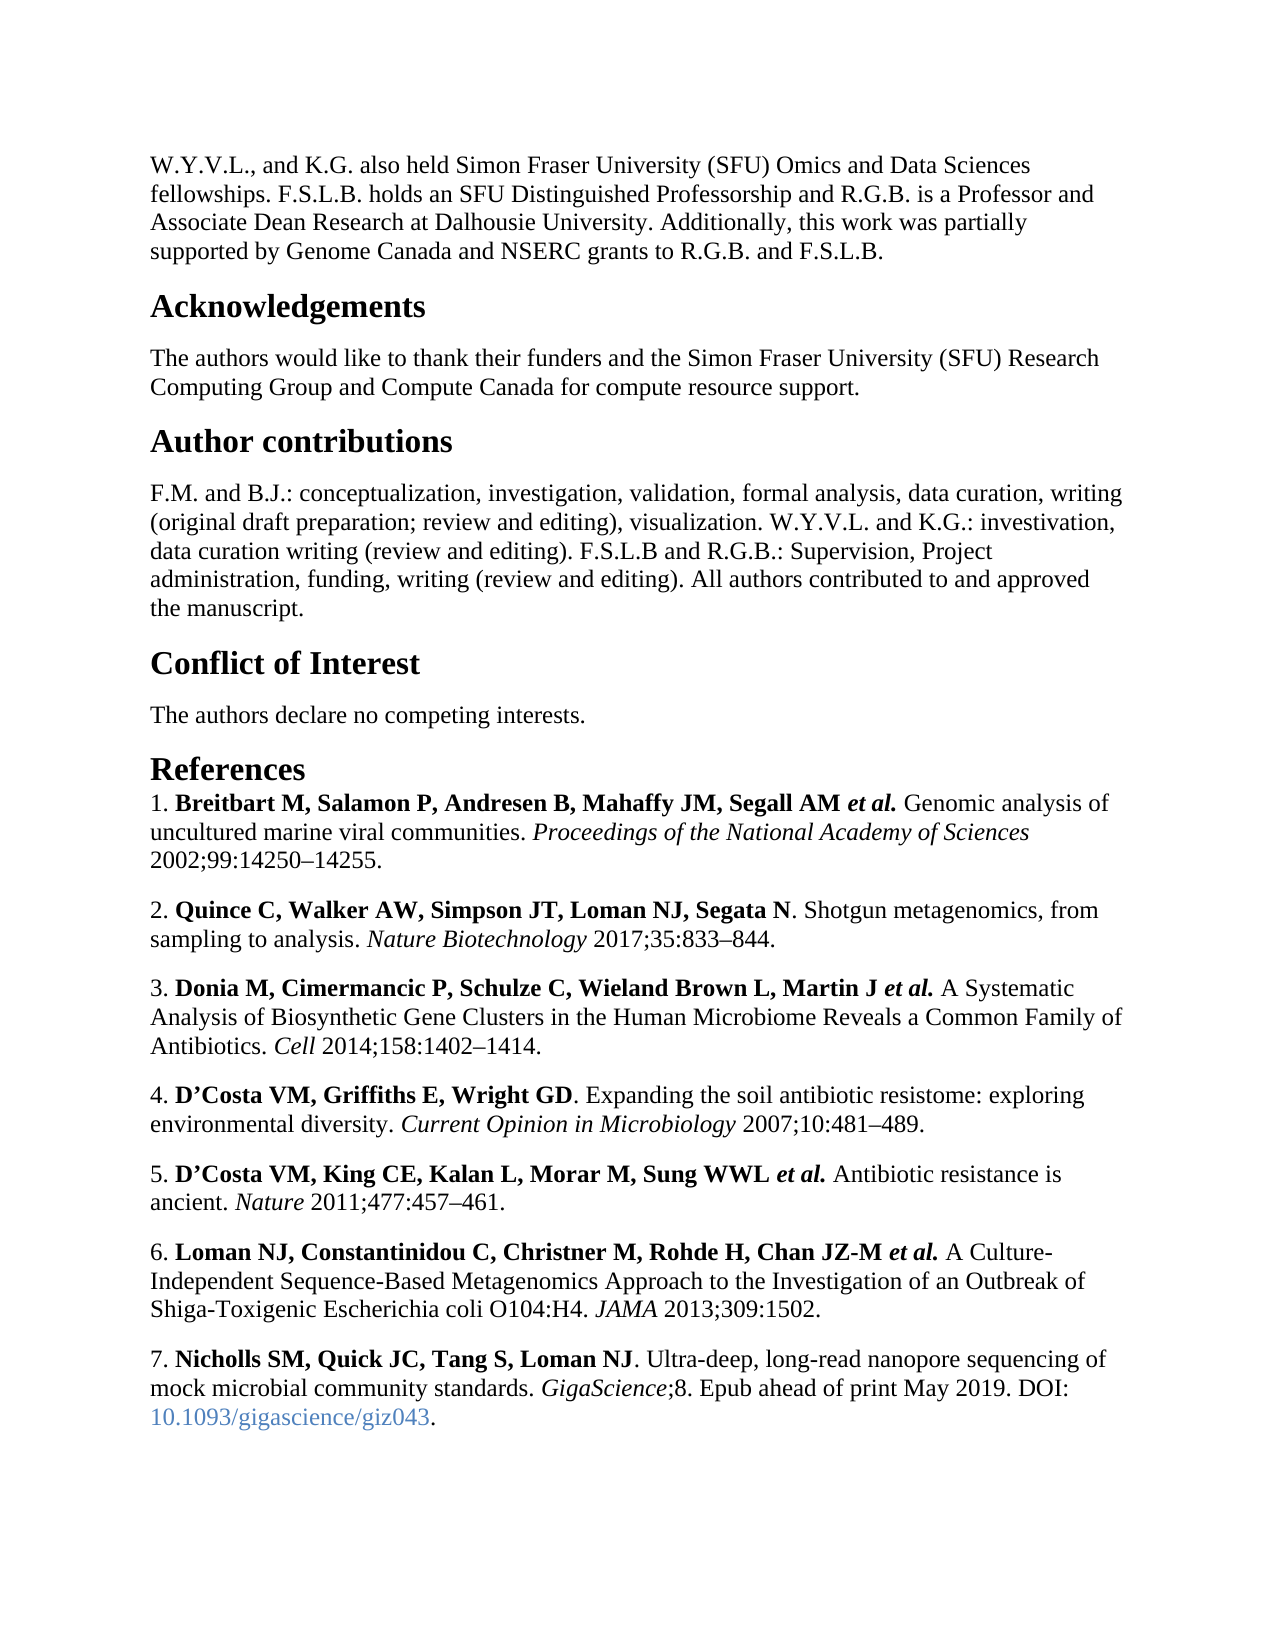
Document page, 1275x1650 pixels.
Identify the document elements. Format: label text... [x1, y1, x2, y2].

text The authors declare no competing interests. [150, 700, 1125, 729]
text 2. Quince C, Walker AW, Simpson JT, Loman NJ, Segata N. Shotgun metagenomics, from sampling to analysis. Nature Biotechnology 2017;35:833–844. [150, 895, 1125, 952]
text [150, 150, 1125, 265]
text 5. D’Costa VM, King CE, Kalan L, Morar M, Sung WWL et al. Antibiotic resistance is ancient. Nature 2011;477:457–461. [150, 1159, 1125, 1216]
text 1. Breitbart M, Salamon P, Andresen B, Mahaffy JM, Segall AM et al. Genomic analysis of uncultured marine viral communities. Proceedings of the National Academy of Sciences 2002;99:14250–14255. [150, 788, 1125, 874]
text 7. Nicholls SM, Quick JC, Tang S, Loman NJ. Ultra-deep, long-read nanopore sequencing of mock microbial community standards. GigaScience;8. Epub ahead of print May 2019. DOI: 10.1093/gigascience/giz043. [150, 1344, 1125, 1430]
subtitle Acknowledgements [150, 286, 1125, 324]
text F.M. and B.J.: conceptualization, investigation, validation, formal analysis, data curation, writing (original draft preparation; review and editing), visualization. W.Y.V.L. and K.G.: investivation, data curation writing (review and editing). F.S.L.B and R.G.B.: Supervision, Project administration, funding, writing (review and editing). All authors contributed to and approved the manuscript. [150, 478, 1125, 622]
text 3. Donia M, Cimermancic P, Schulze C, Wieland Brown L, Martin J et al. A Systematic Analysis of Biosynthetic Gene Clusters in the Human Microbiome Reveals a Common Family of Antibiotics. Cell 2014;158:1402–1414. [150, 973, 1125, 1059]
text 4. D’Costa VM, Griffiths E, Wright GD. Expanding the soil antibiotic resistome: exploring environmental diversity. Current Opinion in Microbiology 2007;10:481–489. [150, 1080, 1125, 1138]
subtitle References [150, 749, 1125, 788]
text 6. Loman NJ, Constantinidou C, Christner M, Rohde H, Chan JZ-M et al. A Culture-Independent Sequence-Based Metagenomics Approach to the Investigation of an Outbreak of Shiga-Toxigenic Escherichia coli O104:H4. JAMA 2013;309:1502. [150, 1237, 1125, 1323]
text The authors would like to thank their funders and the Simon Fraser University (SFU) Research Computing Group and Compute Canada for compute resource support. [150, 343, 1125, 400]
subtitle Author contributions [150, 421, 1125, 459]
subtitle Conflict of Interest [150, 643, 1125, 681]
